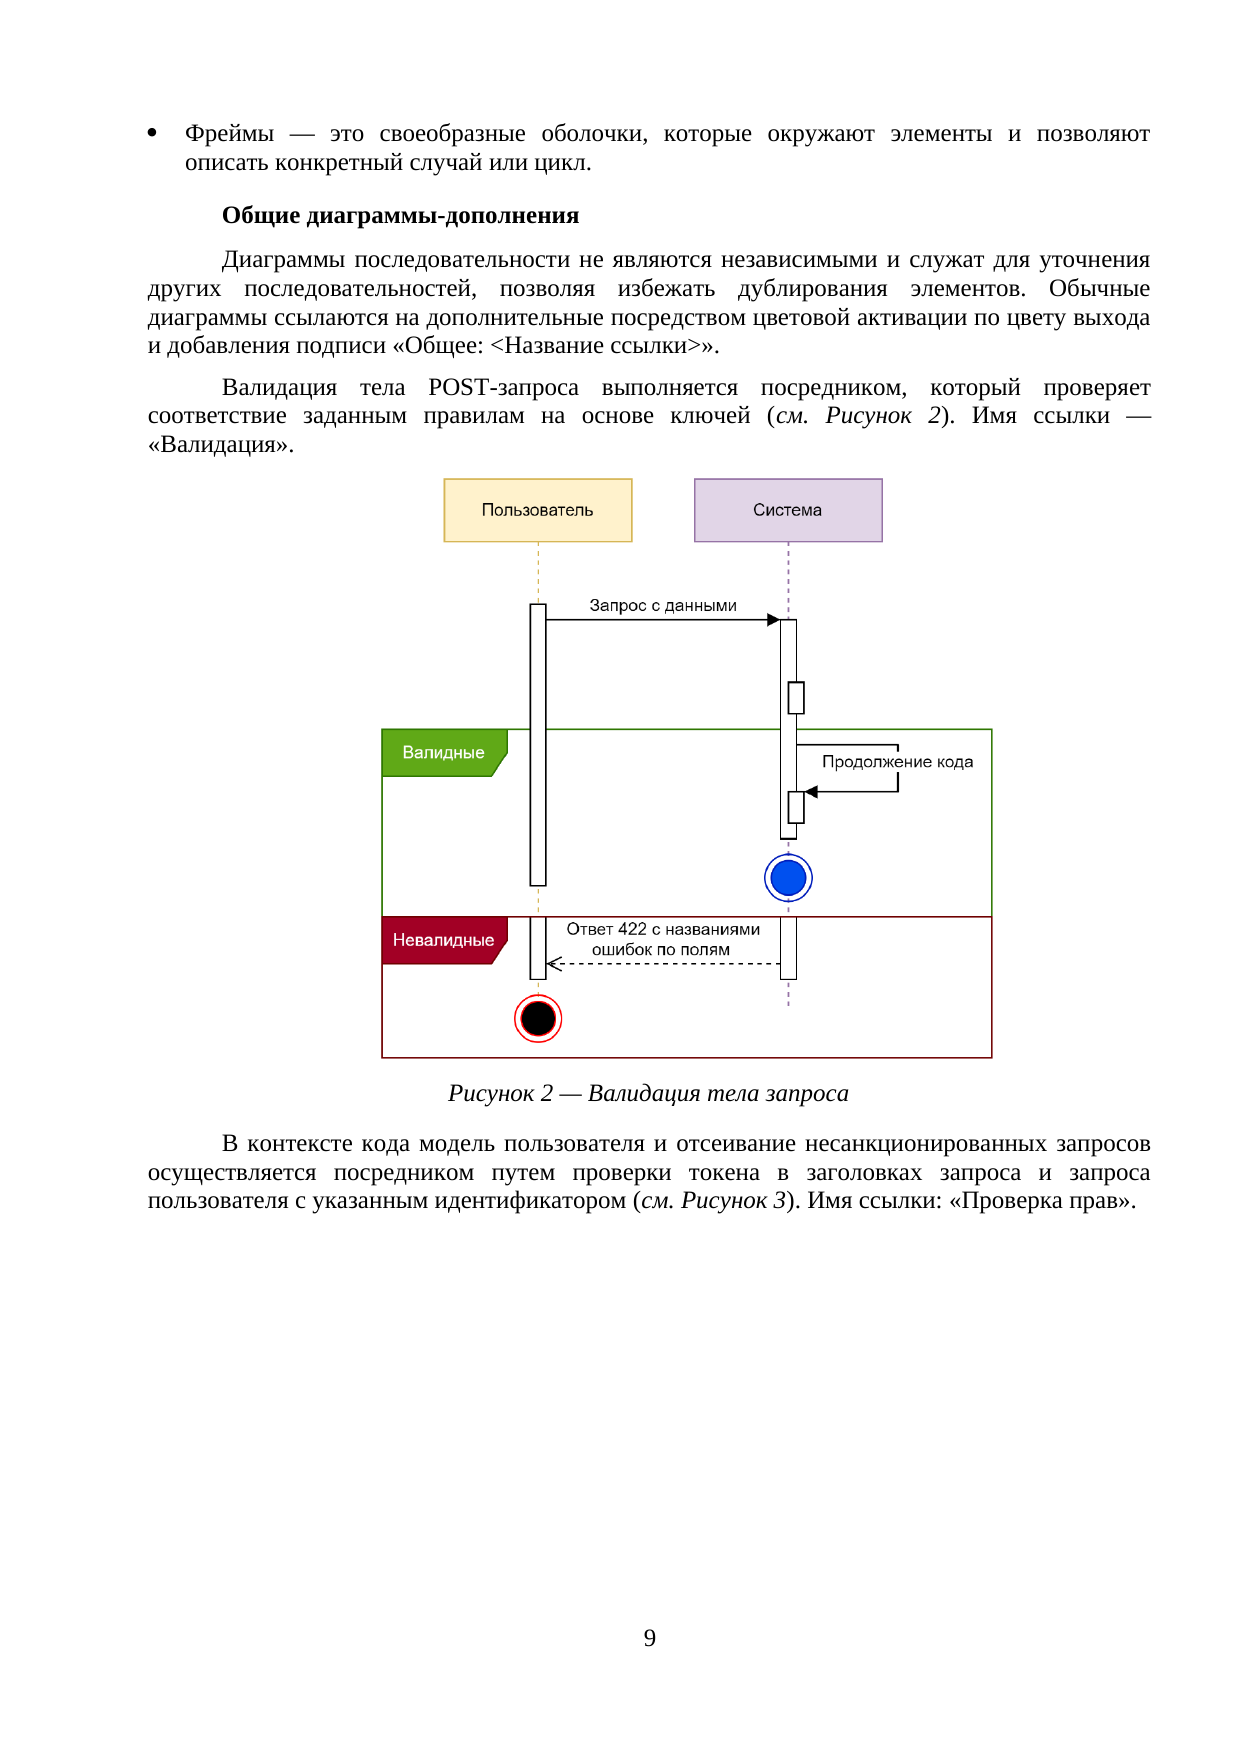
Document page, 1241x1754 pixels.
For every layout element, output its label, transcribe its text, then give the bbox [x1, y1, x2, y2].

text Рисунок 2 — Валидация тела запроса [148, 1078, 1152, 1107]
text Общие диаграммы-дополнения [148, 201, 1152, 229]
text Валидация тела POST-запроса выполняется посредником, который проверяет соответствие заданным правилам на основе ключей (см. Рисунок 2). Имя ссылки — «Валидация». [148, 372, 1152, 458]
list Фреймы — это своеобразные оболочки, которые окружают элементы и позволяют описать конкретный случай или цикл. [148, 118, 1152, 176]
picture [373, 470, 1000, 1066]
text Диаграммы последовательности не являются независимыми и служат для уточнения других последовательностей, позволяя избежать дублирования элементов. Обычные диаграммы ссылаются на дополнительные посредством цветовой активации по цвету выхода и добавления подписи «Общее: <Название ссылки>». [148, 244, 1152, 359]
text В контексте кода модель пользователя и отсеивание несанкционированных запросов осуществляется посредником путем проверки токена в заголовках запроса и запроса пользователя с указанным идентификатором (см. Рисунок 3). Имя ссылки: «Проверка прав». [148, 1128, 1152, 1214]
